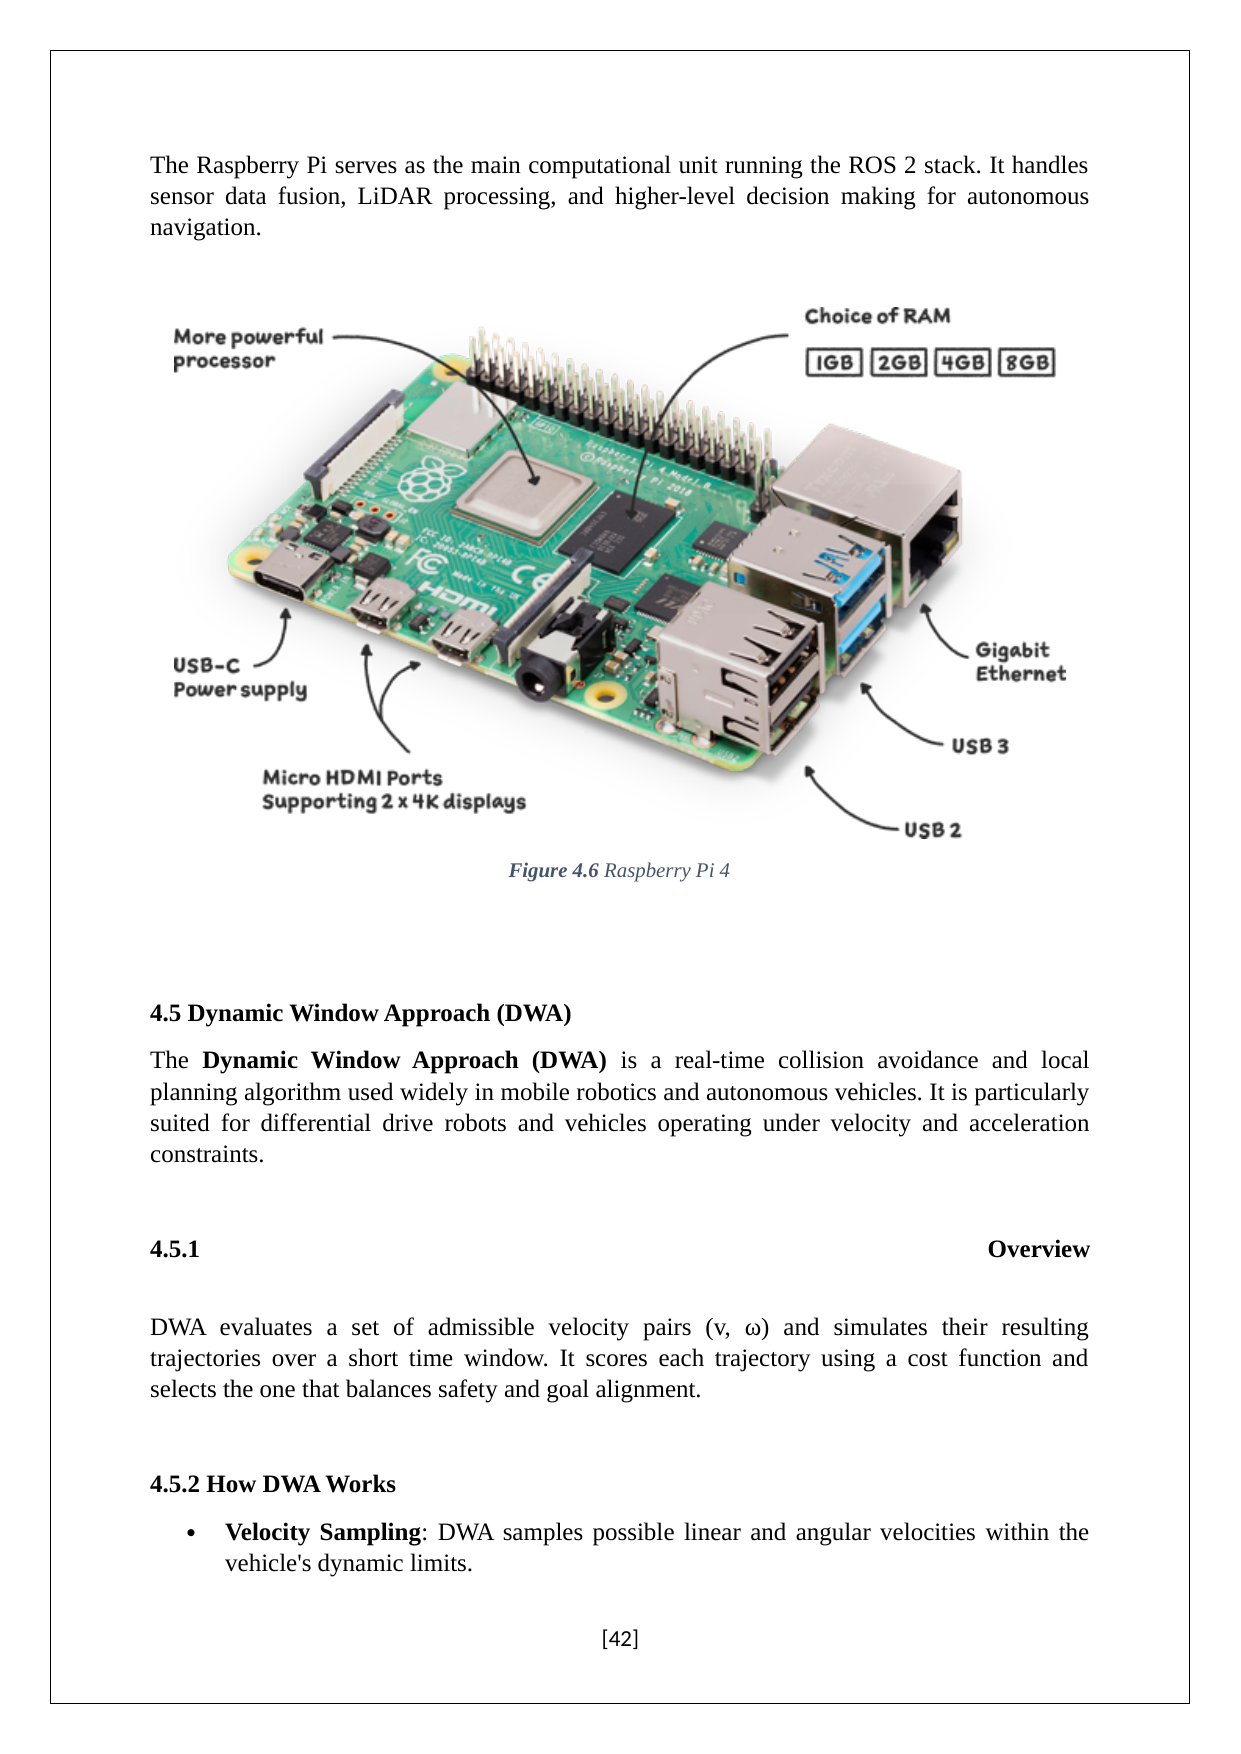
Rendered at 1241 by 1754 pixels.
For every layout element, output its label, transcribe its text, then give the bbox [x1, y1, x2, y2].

text DWA evaluates a set of admissible velocity pairs (v, ω) and simulates their resulting trajectories over a short time window. It scores each trajectory using a cost function and selects the one that balances safety and goal alignment. [150, 1312, 1090, 1403]
text 4.5.1 Overview [150, 1234, 1090, 1293]
text The Raspberry Pi serves as the main computational unit running the ROS 2 stack. It handles sensor data fusion, LiDAR processing, and higher-level decision making for autonomous navigation. [150, 150, 1090, 241]
list Velocity Sampling: DWA samples possible linear and angular velocities within the vehicle's dynamic limits. [187, 1517, 1090, 1577]
text Figure 4.6 Raspberry Pi 4 [150, 858, 1090, 882]
text The Dynamic Window Approach (DWA) is a real-time collision avoidance and local planning algorithm used widely in mobile robotics and autonomous vehicles. It is particularly suited for differential drive robots and vehicles operating under velocity and acceleration constraints. [150, 1046, 1090, 1167]
text 4.5.2 How DWA Works [150, 1469, 1090, 1498]
picture [174, 307, 1067, 839]
text 4.5 Dynamic Window Approach (DWA) [150, 998, 1090, 1027]
